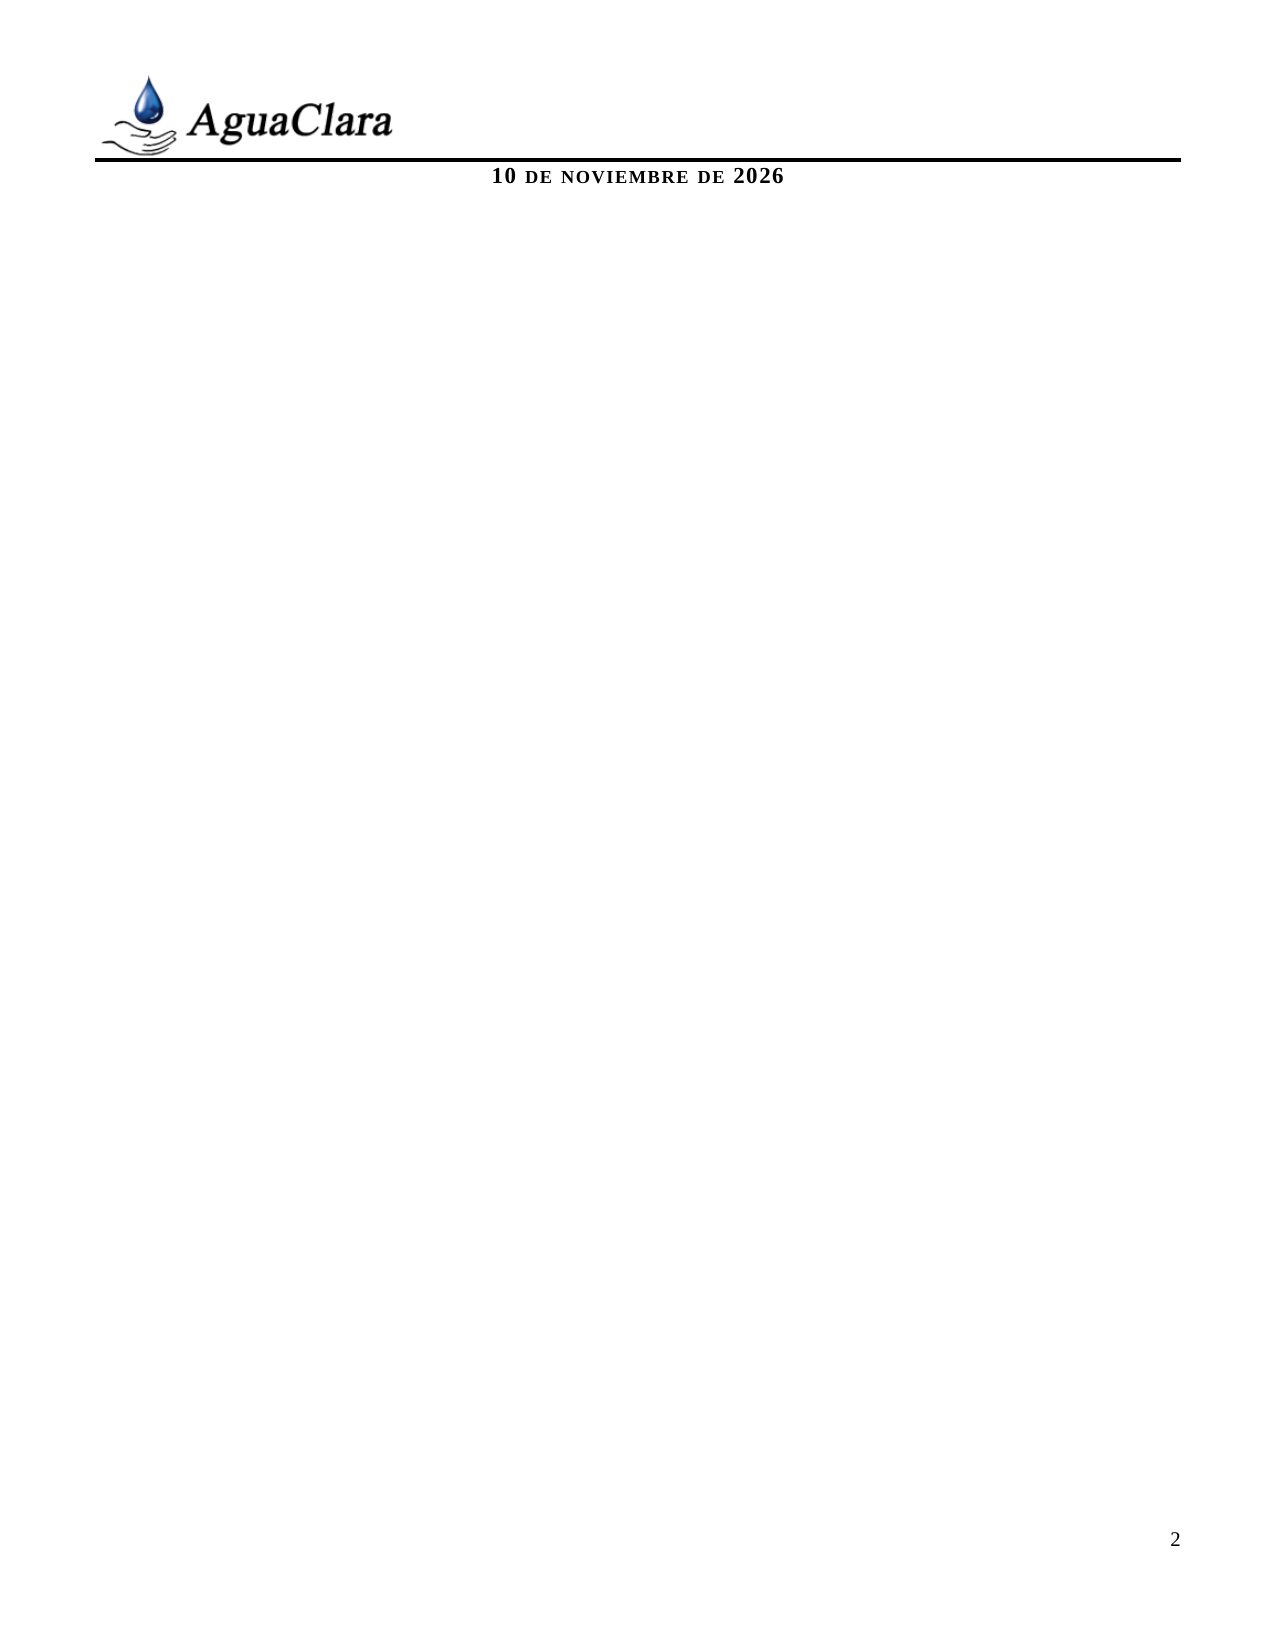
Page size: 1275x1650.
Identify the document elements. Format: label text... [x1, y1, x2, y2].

subtitle 14 de septiembre de 2015 [94, 162, 1181, 189]
picture [94, 75, 412, 158]
